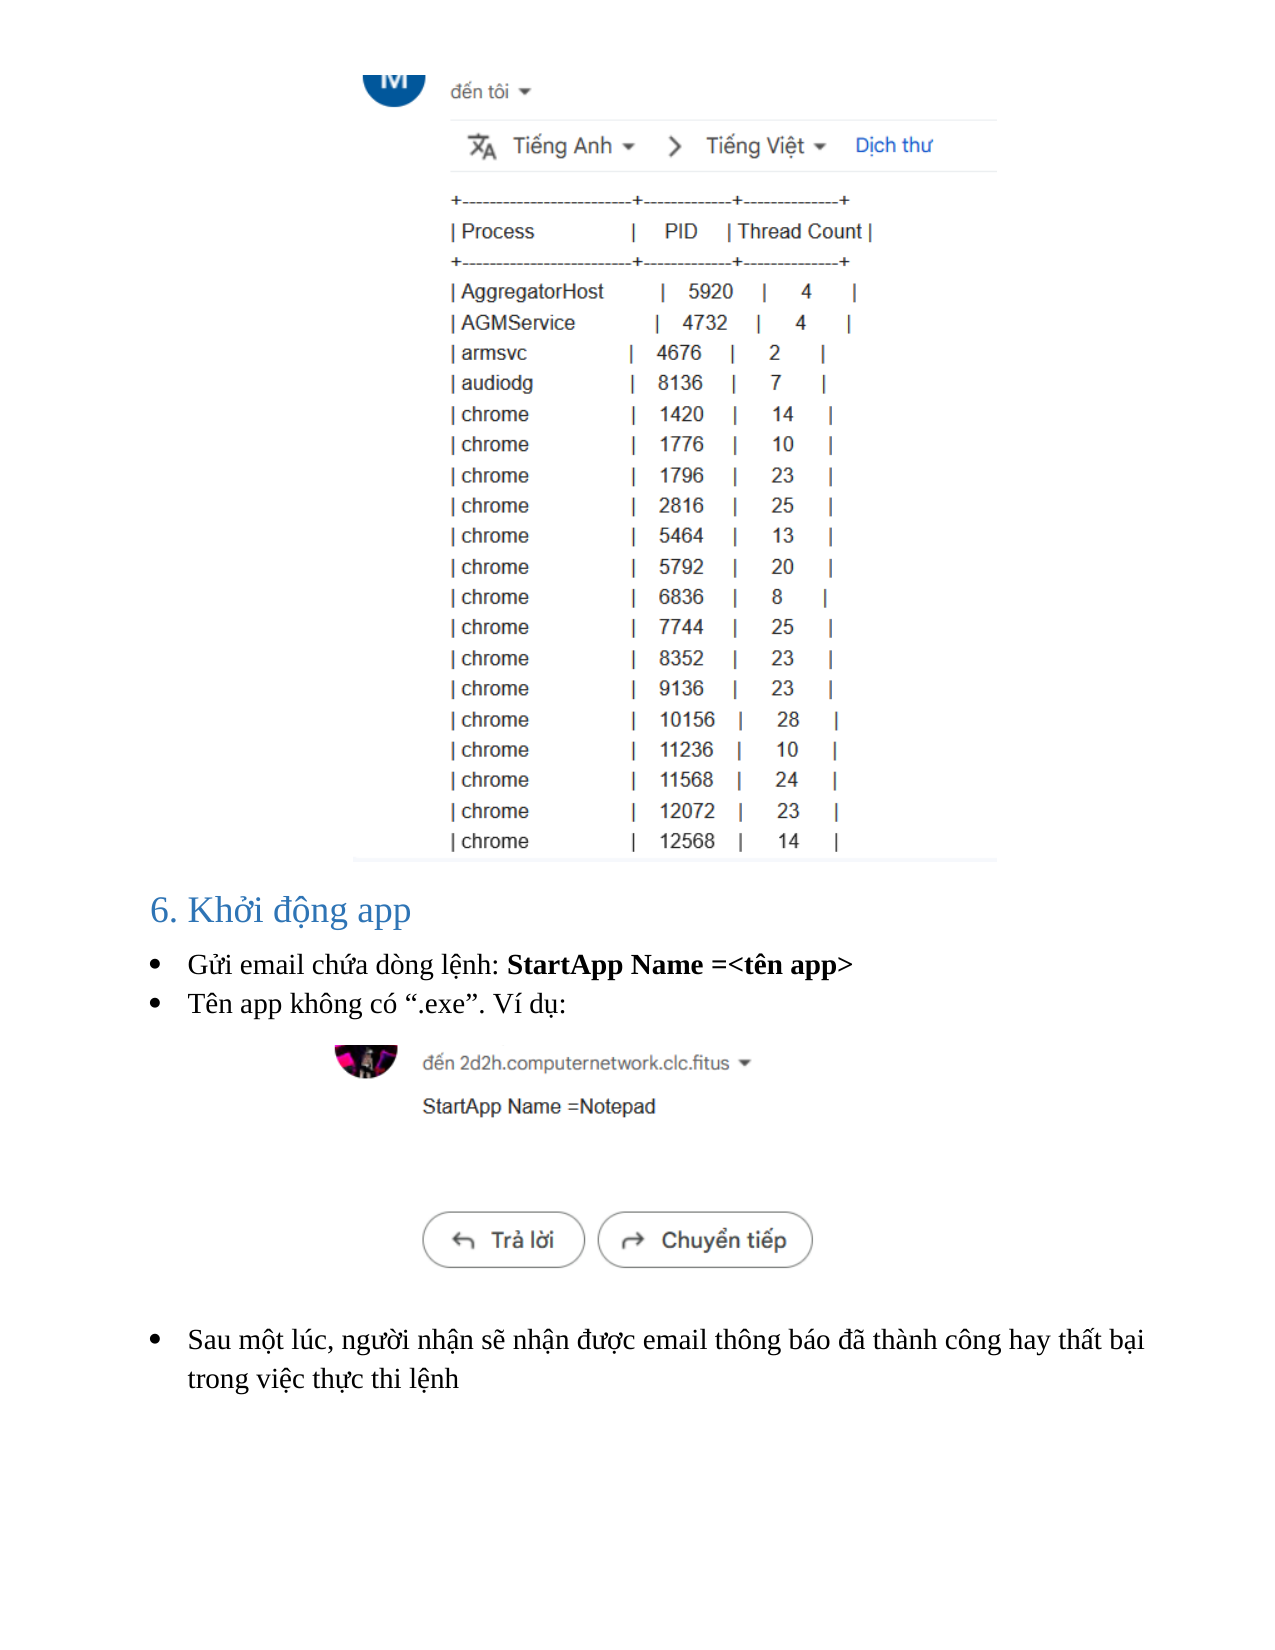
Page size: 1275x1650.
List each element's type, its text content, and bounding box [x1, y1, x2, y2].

list Gửi email chứa dòng lệnh: StartApp Name =<tên app> [150, 947, 1200, 981]
list Tên app không có “.exe”. Ví dụ: [150, 986, 1200, 1019]
subtitle Khởi động app [150, 887, 1200, 930]
list Sau một lúc, người nhận sẽ nhận được email thông báo đã thành công hay thất bại trong việc thực thi lệnh [150, 1322, 1200, 1394]
picture [330, 1045, 982, 1297]
picture [353, 75, 997, 862]
